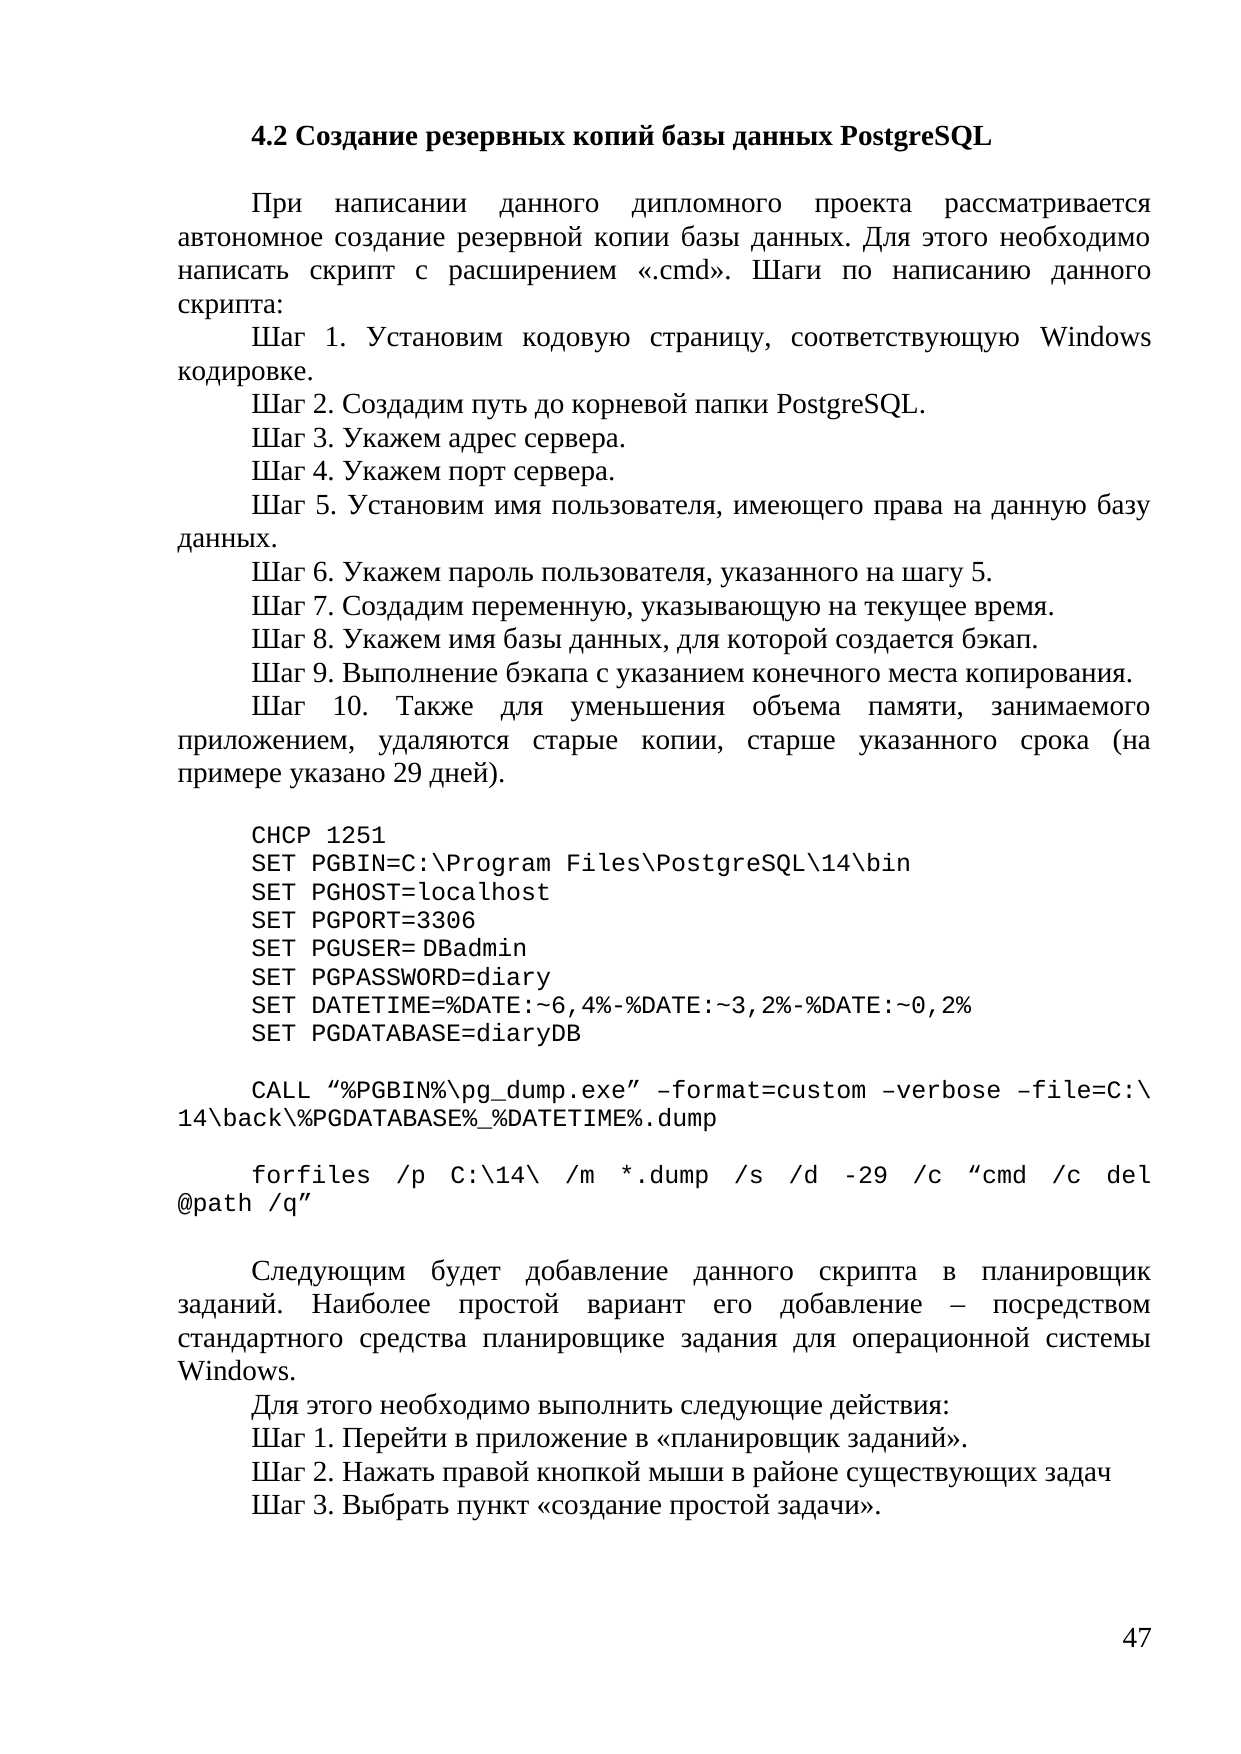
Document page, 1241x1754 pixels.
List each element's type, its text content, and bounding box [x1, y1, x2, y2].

text Шаг 8. Укажем имя базы данных, для которой создается бэкап. [177, 621, 1152, 655]
text Шаг 9. Выполнение бэкапа с указанием конечного места копирования. [177, 655, 1152, 688]
text При написании данного дипломного проекта рассматривается автономное создание резервной копии базы данных. Для этого необходимо написать скрипт с расширением «.cmd». Шаги по написанию данного скрипта: [177, 185, 1152, 319]
text Шаг 2. Создадим путь до корневой папки PostgreSQL. [177, 386, 1152, 420]
text SET PGBIN=C:\Program Files\PostgreSQL\14\bin [177, 851, 1152, 879]
text Шаг 4. Укажем порт сервера. [177, 453, 1152, 487]
text Шаг 1. Установим кодовую страницу, соответствующую Windows кодировке. [177, 319, 1152, 386]
text CHCP 1251 [177, 822, 1152, 851]
text SET PGUSER= DBadmin [177, 936, 1152, 964]
text Для этого необходимо выполнить следующие действия: [177, 1387, 1152, 1420]
text SET DATETIME=%DATE:~6,4%-%DATE:~3,2%-%DATE:~0,2% [177, 992, 1152, 1021]
text Шаг 7. Создадим переменную, указывающую на текущее время. [177, 588, 1152, 621]
text Шаг 1. Перейти в приложение в «планировщик заданий». [177, 1420, 1152, 1454]
text Шаг 2. Нажать правой кнопкой мыши в районе существующих задач [177, 1454, 1152, 1487]
text Шаг 10. Также для уменьшения объема памяти, занимаемого приложением, удаляются старые копии, старше указанного срока (на примере указано 29 дней). [177, 688, 1152, 789]
text SET PGDATABASE=diaryDB [177, 1021, 1152, 1049]
text Шаг 6. Укажем пароль пользователя, указанного на шагу 5. [177, 554, 1152, 588]
text Следующим будет добавление данного скрипта в планировщик заданий. Наиболее простой вариант его добавление – посредством стандартного средства планировщике задания для операционной системы Windows. [177, 1253, 1152, 1387]
text forfiles /p C:\14\ /m *.dump /s /d -29 /c “cmd /c del @path /q” [177, 1162, 1152, 1219]
text Шаг 3. Укажем адрес сервера. [177, 420, 1152, 453]
text CALL “%PGBIN%\pg_dump.exe” –format=custom –verbose –file=C:\14\back\%PGDATABASE%_%DATETIME%.dump [177, 1077, 1152, 1134]
text SET PGPASSWORD=diary [177, 964, 1152, 992]
text SET PGHOST=localhost [177, 879, 1152, 907]
text Шаг 5. Установим имя пользователя, имеющего права на данную базу данных. [177, 487, 1152, 554]
subtitle 4.2 Создание резервных копий базы данных PostgreSQL [251, 118, 1152, 152]
text Шаг 3. Выбрать пункт «создание простой задачи». [177, 1487, 1152, 1521]
text SET PGPORT=3306 [177, 907, 1152, 936]
